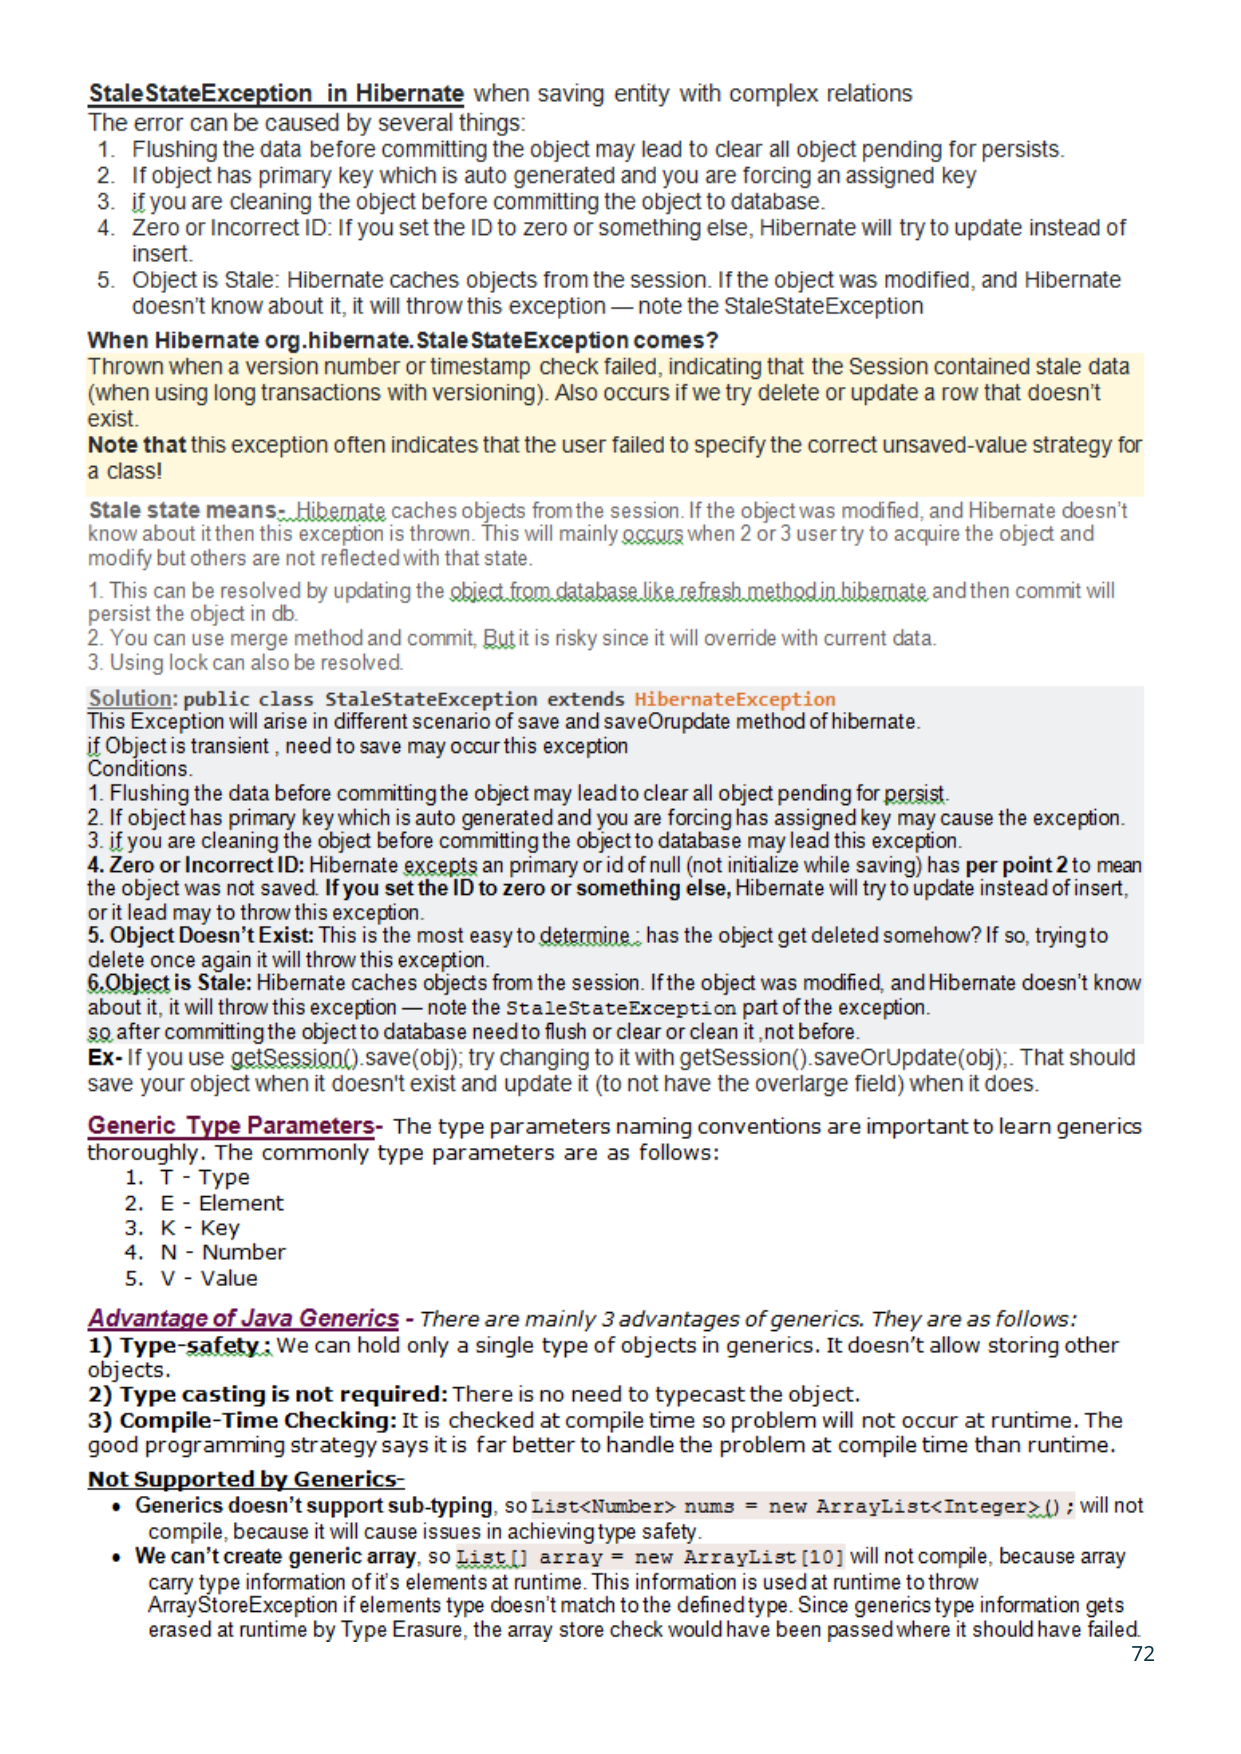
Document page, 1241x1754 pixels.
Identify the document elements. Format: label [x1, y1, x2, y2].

picture [75, 75, 1154, 1642]
